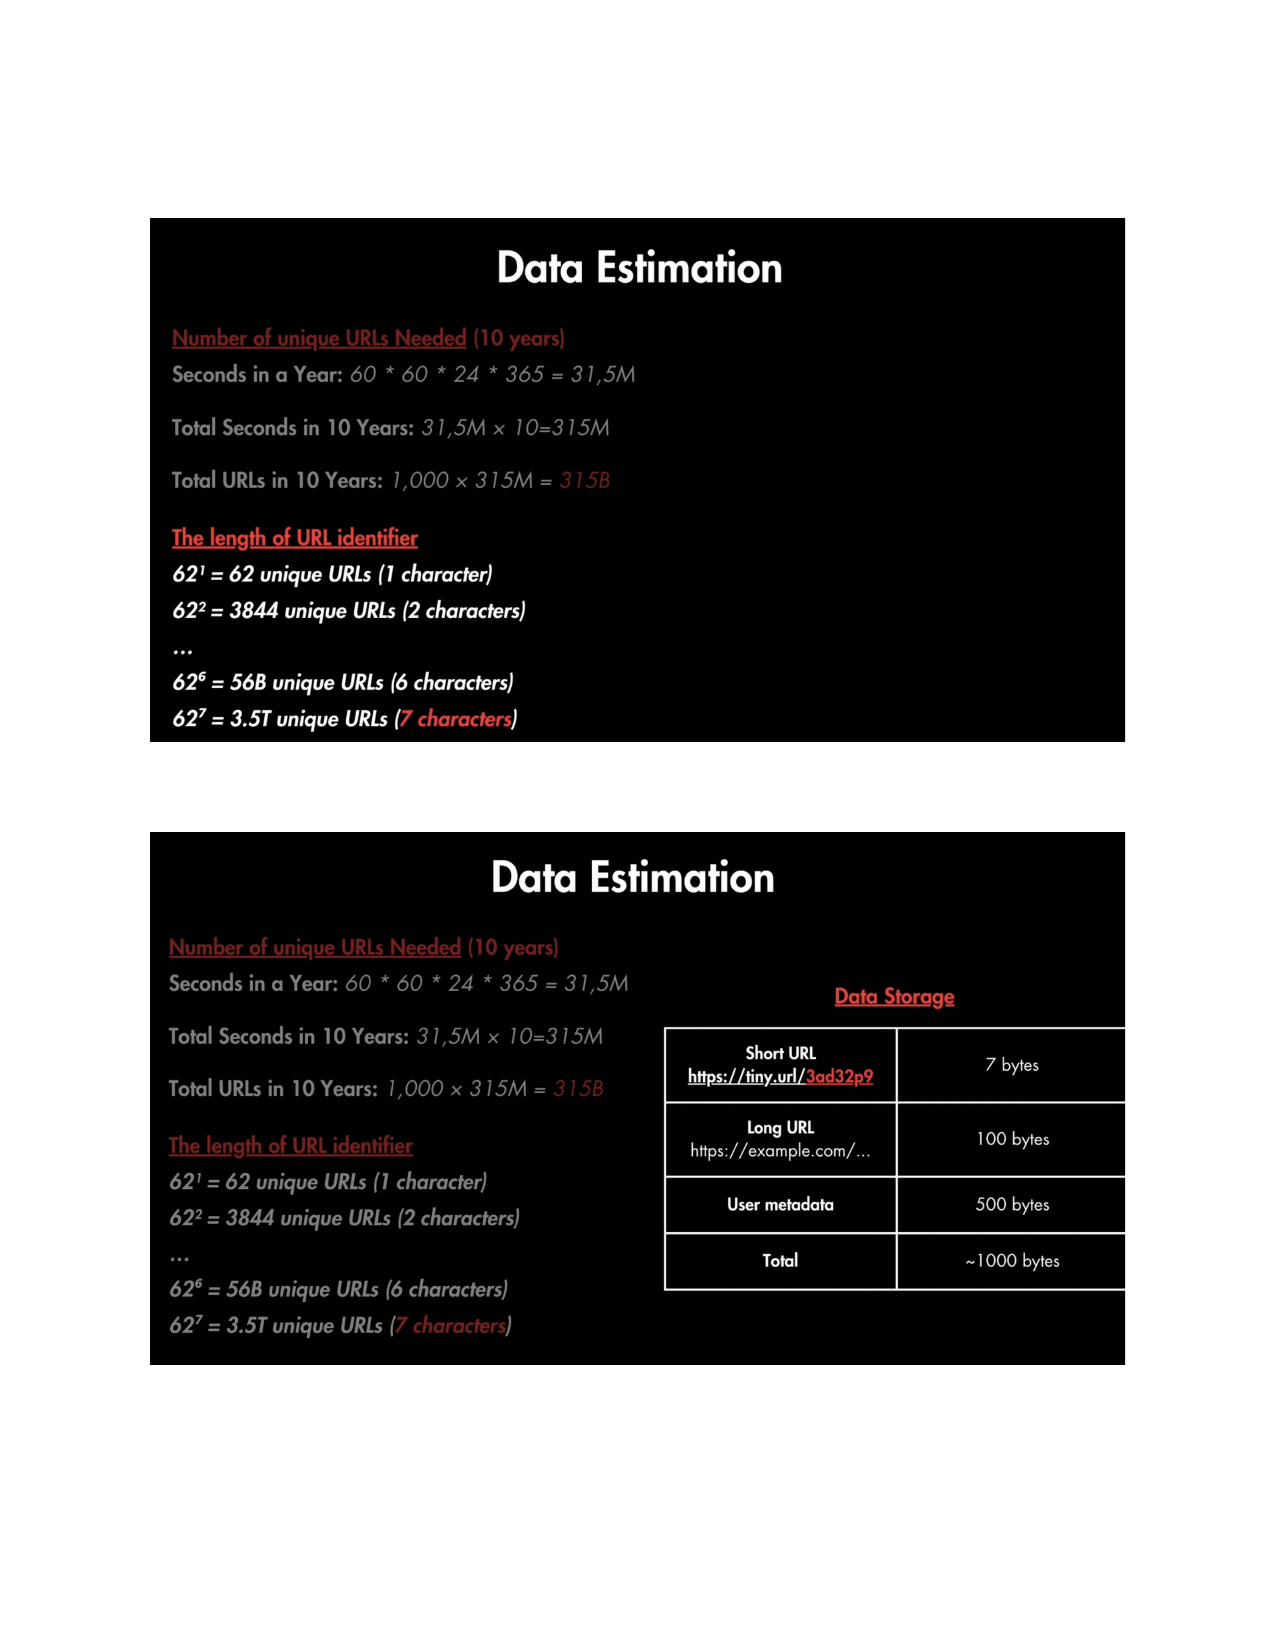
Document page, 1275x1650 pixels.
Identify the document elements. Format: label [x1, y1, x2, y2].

picture [150, 218, 1125, 742]
picture [150, 832, 1125, 1365]
